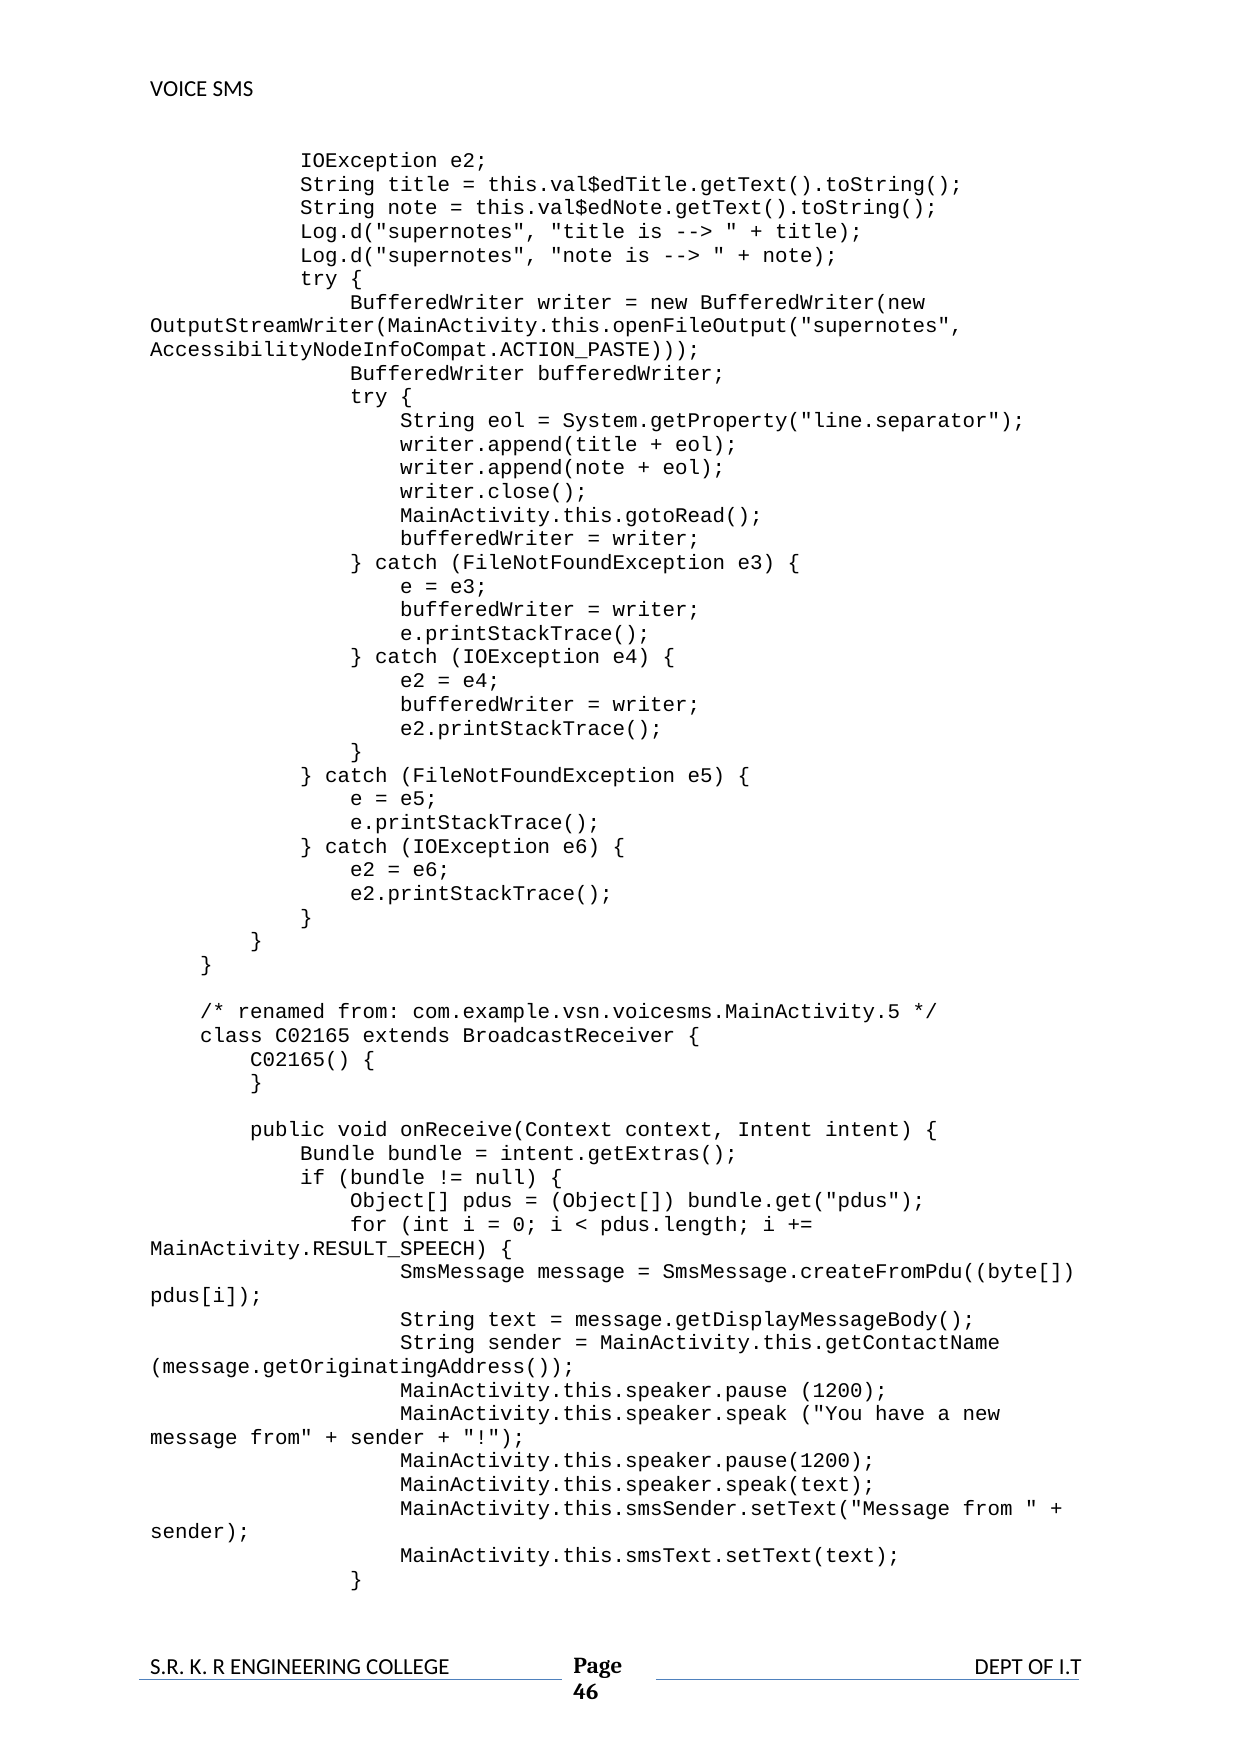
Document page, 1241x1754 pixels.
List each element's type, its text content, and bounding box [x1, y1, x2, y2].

text try { [150, 268, 1090, 292]
text e2 = e4; [150, 670, 1090, 694]
text } catch (FileNotFoundException e3) { [150, 552, 1090, 576]
text } [150, 1569, 1090, 1592]
text String eol = System.getProperty("line.separator"); [150, 410, 1090, 434]
text MainActivity.this.smsText.setText(text); [150, 1545, 1090, 1569]
text MainActivity.this.speaker.speak ("You have a new message from" + sender + "!"); [150, 1403, 1090, 1451]
text } catch (IOException e4) { [150, 647, 1090, 670]
text if (bundle != null) { [150, 1167, 1090, 1190]
text bufferedWriter = writer; [150, 599, 1090, 623]
text } [150, 930, 1090, 954]
text Log.d("supernotes", "title is --> " + title); [150, 221, 1090, 244]
text e = e5; [150, 788, 1090, 812]
text } [150, 954, 1090, 978]
text MainActivity.this.speaker.pause(1200); [150, 1451, 1090, 1474]
text class C02165 extends BroadcastReceiver { [150, 1025, 1090, 1048]
text MainActivity.this.gotoRead(); [150, 505, 1090, 528]
text String title = this.val$edTitle.getText().toString(); [150, 174, 1090, 197]
text e.printStackTrace(); [150, 812, 1090, 836]
text MainActivity.this.speaker.pause (1200); [150, 1379, 1090, 1403]
text bufferedWriter = writer; [150, 694, 1090, 717]
text public void onReceive(Context context, Intent intent) { [150, 1119, 1090, 1143]
text e2.printStackTrace(); [150, 717, 1090, 741]
text for (int i = 0; i < pdus.length; i += MainActivity.RESULT_SPEECH) { [150, 1214, 1090, 1261]
text String text = message.getDisplayMessageBody(); [150, 1309, 1090, 1332]
text try { [150, 386, 1090, 410]
text e2.printStackTrace(); [150, 883, 1090, 907]
text BufferedWriter writer = new BufferedWriter(new OutputStreamWriter(MainActivity.this.openFileOutput("supernotes", AccessibilityNodeInfoCompat.ACTION_PASTE))); [150, 292, 1090, 363]
text IOException e2; [150, 150, 1090, 174]
text writer.append(title + eol); [150, 434, 1090, 457]
text String note = this.val$edNote.getText().toString(); [150, 197, 1090, 221]
text bufferedWriter = writer; [150, 528, 1090, 552]
text } [150, 907, 1090, 930]
text Object[] pdus = (Object[]) bundle.get("pdus"); [150, 1190, 1090, 1214]
text e.printStackTrace(); [150, 623, 1090, 647]
text String sender = MainActivity.this.getContactName (message.getOriginatingAddress()); [150, 1332, 1090, 1379]
text } [150, 741, 1090, 765]
text C02165() { [150, 1048, 1090, 1072]
text } catch (FileNotFoundException e5) { [150, 765, 1090, 788]
text writer.append(note + eol); [150, 457, 1090, 481]
text e = e3; [150, 576, 1090, 599]
text writer.close(); [150, 481, 1090, 505]
text Log.d("supernotes", "note is --> " + note); [150, 244, 1090, 268]
text /* renamed from: com.example.vsn.voicesms.MainActivity.5 */ [150, 1001, 1090, 1025]
text Bundle bundle = intent.getExtras(); [150, 1143, 1090, 1167]
text e2 = e6; [150, 859, 1090, 883]
text SmsMessage message = SmsMessage.createFromPdu((byte[]) pdus[i]); [150, 1261, 1090, 1309]
text MainActivity.this.speaker.speak(text); [150, 1474, 1090, 1498]
text BufferedWriter bufferedWriter; [150, 363, 1090, 386]
text } catch (IOException e6) { [150, 836, 1090, 859]
text } [150, 1072, 1090, 1096]
text MainActivity.this.smsSender.setText("Message from " + sender); [150, 1498, 1090, 1545]
